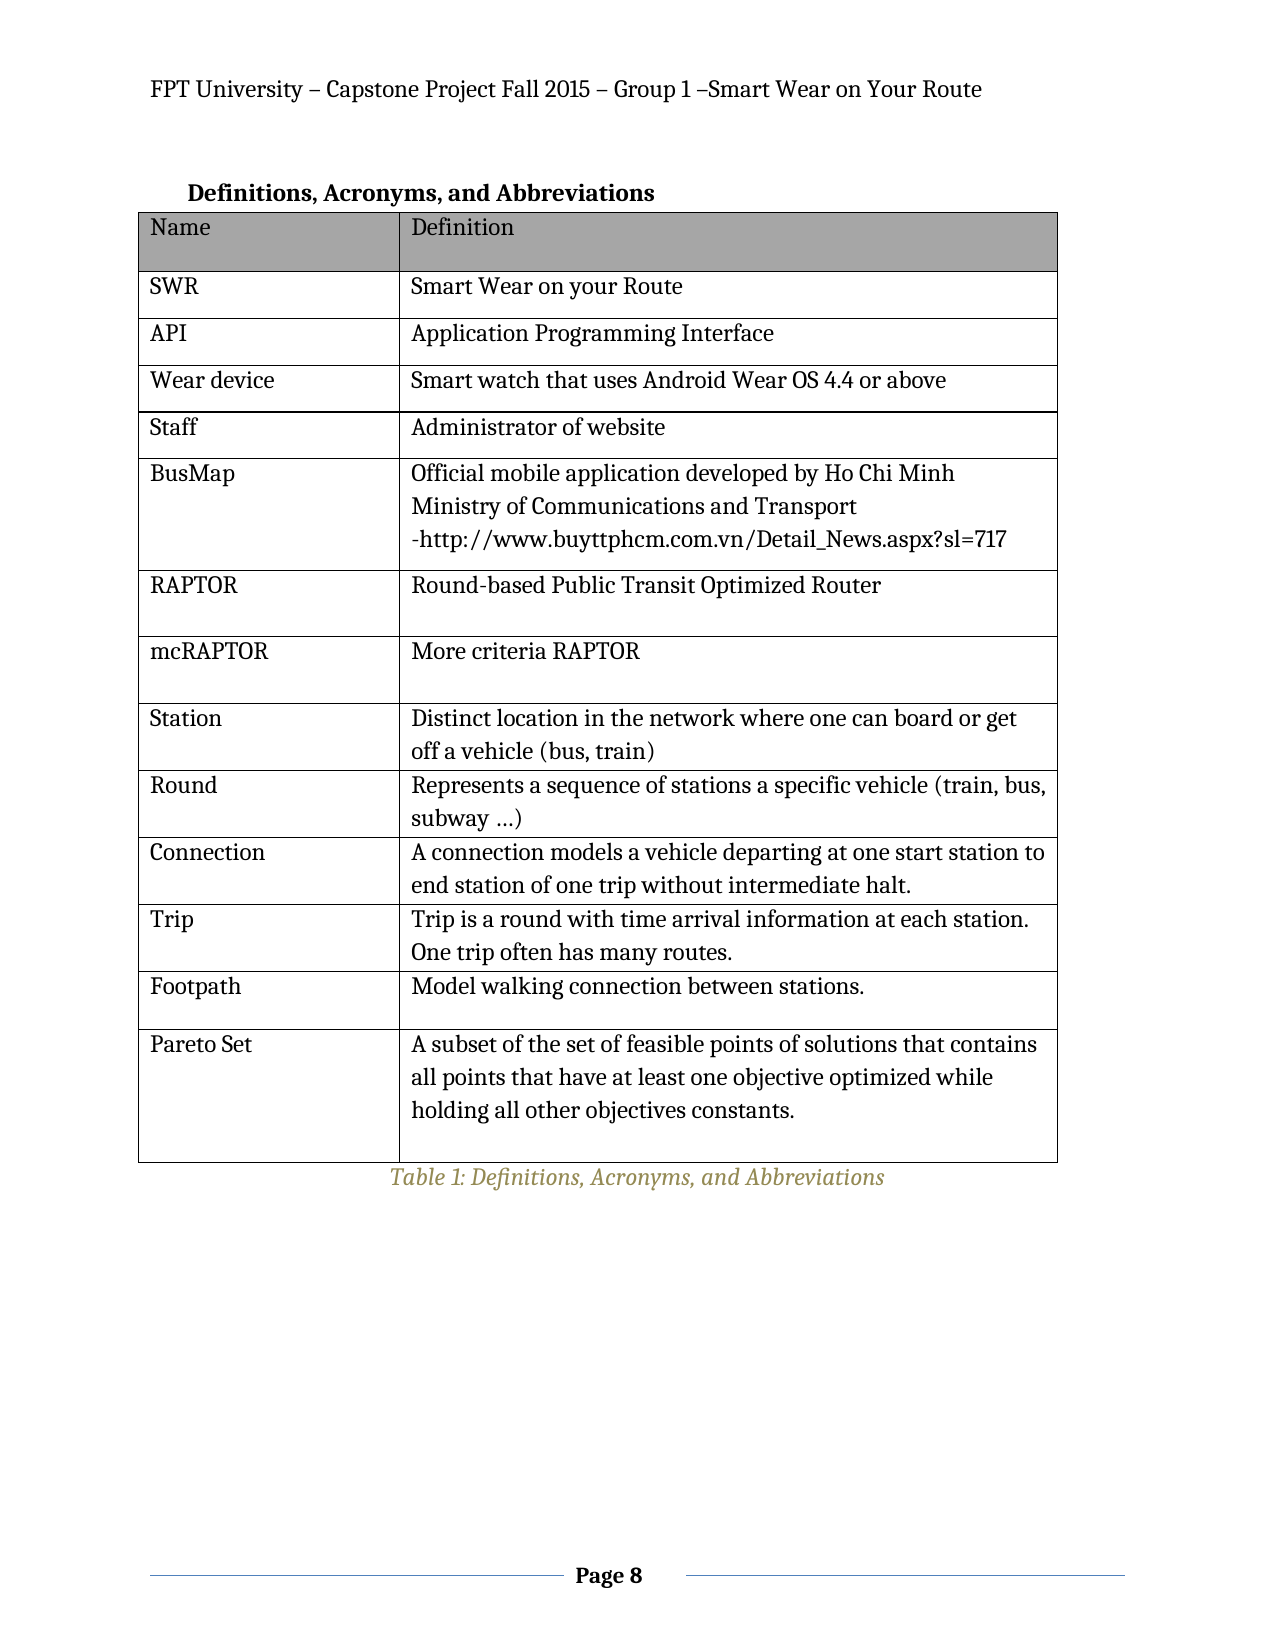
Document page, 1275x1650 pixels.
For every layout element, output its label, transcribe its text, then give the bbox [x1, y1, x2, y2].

table_cell Official mobile application developed by Ho Chi Minh Ministry of Communications and Transport -http://www.buyttphcm.com.vn/Detail_News.aspx?sl=717 [400, 459, 1057, 570]
table_cell API [139, 319, 399, 364]
table_header Name [139, 213, 399, 271]
table_cell Smart Wear on your Route [400, 272, 1057, 318]
table_cell Smart watch that uses Android Wear OS 4.4 or above [400, 366, 1057, 411]
table_cell Trip [139, 905, 399, 971]
table_cell Distinct location in the network where one can board or get off a vehicle (bus, train) [400, 704, 1057, 770]
table_cell RAPTOR [139, 571, 399, 636]
table_cell A subset of the set of feasible points of solutions that contains all points that have at least one objective optimized while holding all other objectives constants. [400, 1030, 1057, 1162]
table_cell Model walking connection between stations. [400, 972, 1057, 1029]
table_cell Round [139, 771, 399, 837]
table_cell Pareto Set [139, 1030, 399, 1162]
table_cell Round-based Public Transit Optimized Router [400, 571, 1057, 636]
table_cell Station [139, 704, 399, 770]
table_cell Represents a sequence of stations a specific vehicle (train, bus, subway …) [400, 771, 1057, 837]
text Table 1: Definitions, Acronyms, and Abbreviations [150, 1163, 1125, 1192]
table_cell Wear device [139, 366, 399, 411]
table_cell BusMap [139, 459, 399, 570]
table_cell SWR [139, 272, 399, 318]
table_cell More criteria RAPTOR [400, 637, 1057, 703]
table_cell Administrator of website [400, 413, 1057, 458]
table_cell Staff [139, 413, 399, 458]
subtitle Definitions, Acronyms, and Abbreviations [187, 179, 1125, 207]
table_header Definition [400, 213, 1057, 271]
table_cell mcRAPTOR [139, 637, 399, 703]
table_cell Trip is a round with time arrival information at each station. One trip often has many routes. [400, 905, 1057, 971]
table_cell Application Programming Interface [400, 319, 1057, 364]
table_cell Footpath [139, 972, 399, 1029]
table_cell A connection models a vehicle departing at one start station to end station of one trip without intermediate halt. [400, 838, 1057, 904]
table_cell Connection [139, 838, 399, 904]
